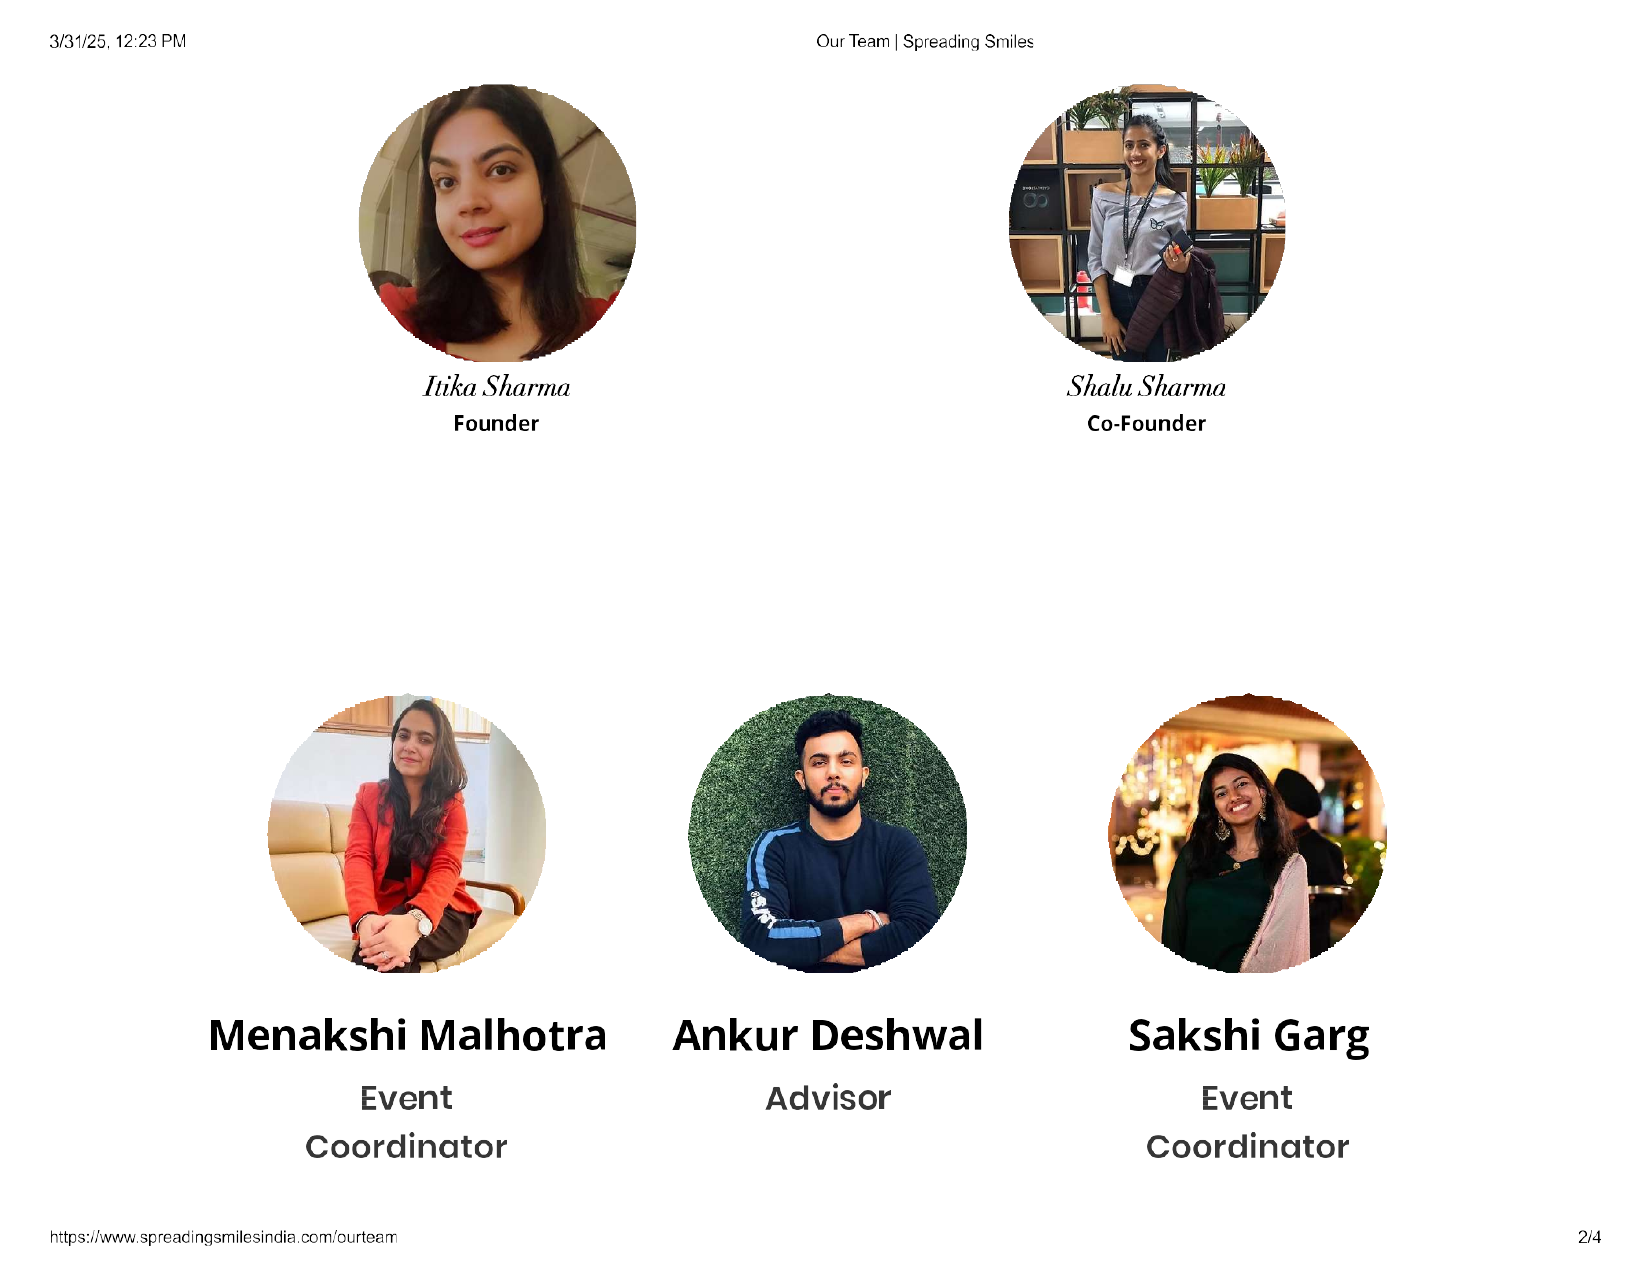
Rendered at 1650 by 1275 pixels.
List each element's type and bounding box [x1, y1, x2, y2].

picture [813, 1020, 838, 1050]
picture [124, 34, 156, 47]
picture [459, 1026, 480, 1050]
picture [703, 1026, 725, 1050]
picture [895, 34, 1034, 51]
picture [1304, 1026, 1324, 1050]
picture [730, 1018, 777, 1051]
picture [1578, 1230, 1601, 1243]
picture [325, 1018, 367, 1051]
picture [1260, 1086, 1292, 1109]
picture [267, 693, 546, 973]
picture [840, 1090, 877, 1110]
picture [1203, 1086, 1258, 1110]
picture [82, 34, 109, 50]
picture [1130, 1019, 1150, 1051]
picture [887, 1018, 909, 1050]
picture [841, 1026, 863, 1050]
picture [866, 1026, 883, 1050]
picture [50, 34, 80, 48]
picture [358, 83, 637, 362]
picture [1088, 415, 1156, 431]
picture [849, 34, 889, 47]
picture [498, 1018, 519, 1050]
picture [783, 1026, 798, 1050]
picture [306, 1132, 507, 1158]
picture [455, 415, 490, 431]
picture [273, 1026, 295, 1050]
picture [523, 1022, 564, 1051]
picture [1108, 693, 1387, 973]
picture [1159, 414, 1206, 431]
picture [362, 1086, 417, 1110]
picture [1147, 1132, 1349, 1158]
picture [1275, 1019, 1299, 1051]
picture [419, 1086, 452, 1109]
picture [422, 374, 570, 396]
picture [51, 1230, 397, 1246]
picture [211, 1020, 243, 1050]
picture [299, 1026, 320, 1050]
picture [1066, 374, 1225, 396]
picture [1330, 1026, 1369, 1060]
picture [817, 34, 845, 47]
picture [1225, 1018, 1247, 1050]
picture [422, 1020, 454, 1050]
picture [688, 693, 967, 973]
picture [1008, 83, 1286, 362]
picture [1153, 1026, 1174, 1050]
picture [568, 1026, 605, 1050]
picture [492, 414, 539, 431]
picture [912, 1026, 969, 1050]
picture [1179, 1018, 1221, 1051]
picture [879, 1090, 891, 1109]
picture [162, 34, 185, 47]
picture [248, 1026, 269, 1050]
picture [672, 1020, 701, 1050]
picture [765, 1083, 838, 1110]
picture [371, 1018, 393, 1050]
